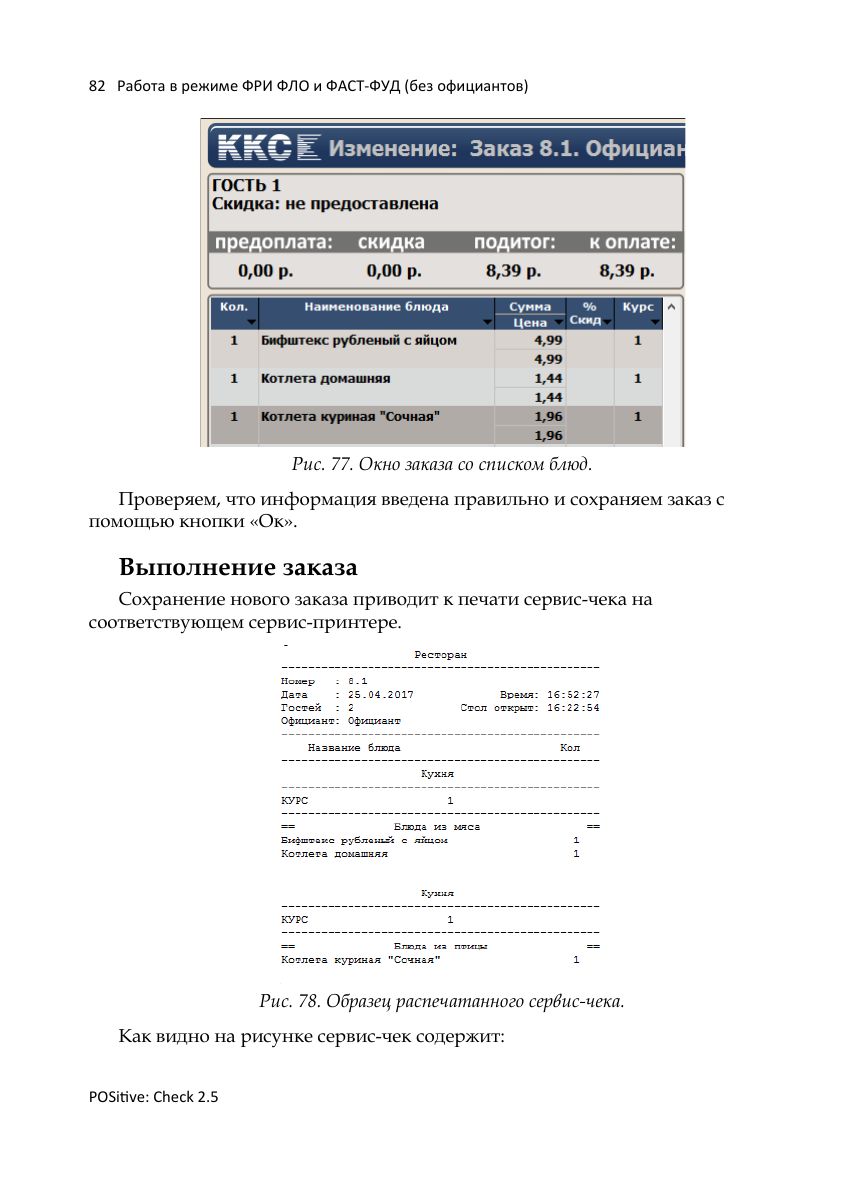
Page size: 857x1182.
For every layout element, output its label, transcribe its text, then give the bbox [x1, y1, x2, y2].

text Сохранение нового заказа приводит к печати сервис-чека на соответствующем сервис-принтере. [89, 588, 768, 633]
text Как видно на рисунке сервис-чек содержит: [89, 1025, 768, 1047]
picture [280, 645, 606, 984]
text Проверяем, что информация введена правильно и сохраняем заказ с помощью кнопки «Ок». [89, 488, 768, 533]
text Рис. 77. Окно заказа со списком блюд. [89, 453, 768, 475]
subtitle Выполнение заказа [89, 552, 768, 582]
picture [200, 118, 686, 447]
text Рис. 78. Образец распечатанного сервис-чека. [89, 990, 768, 1012]
